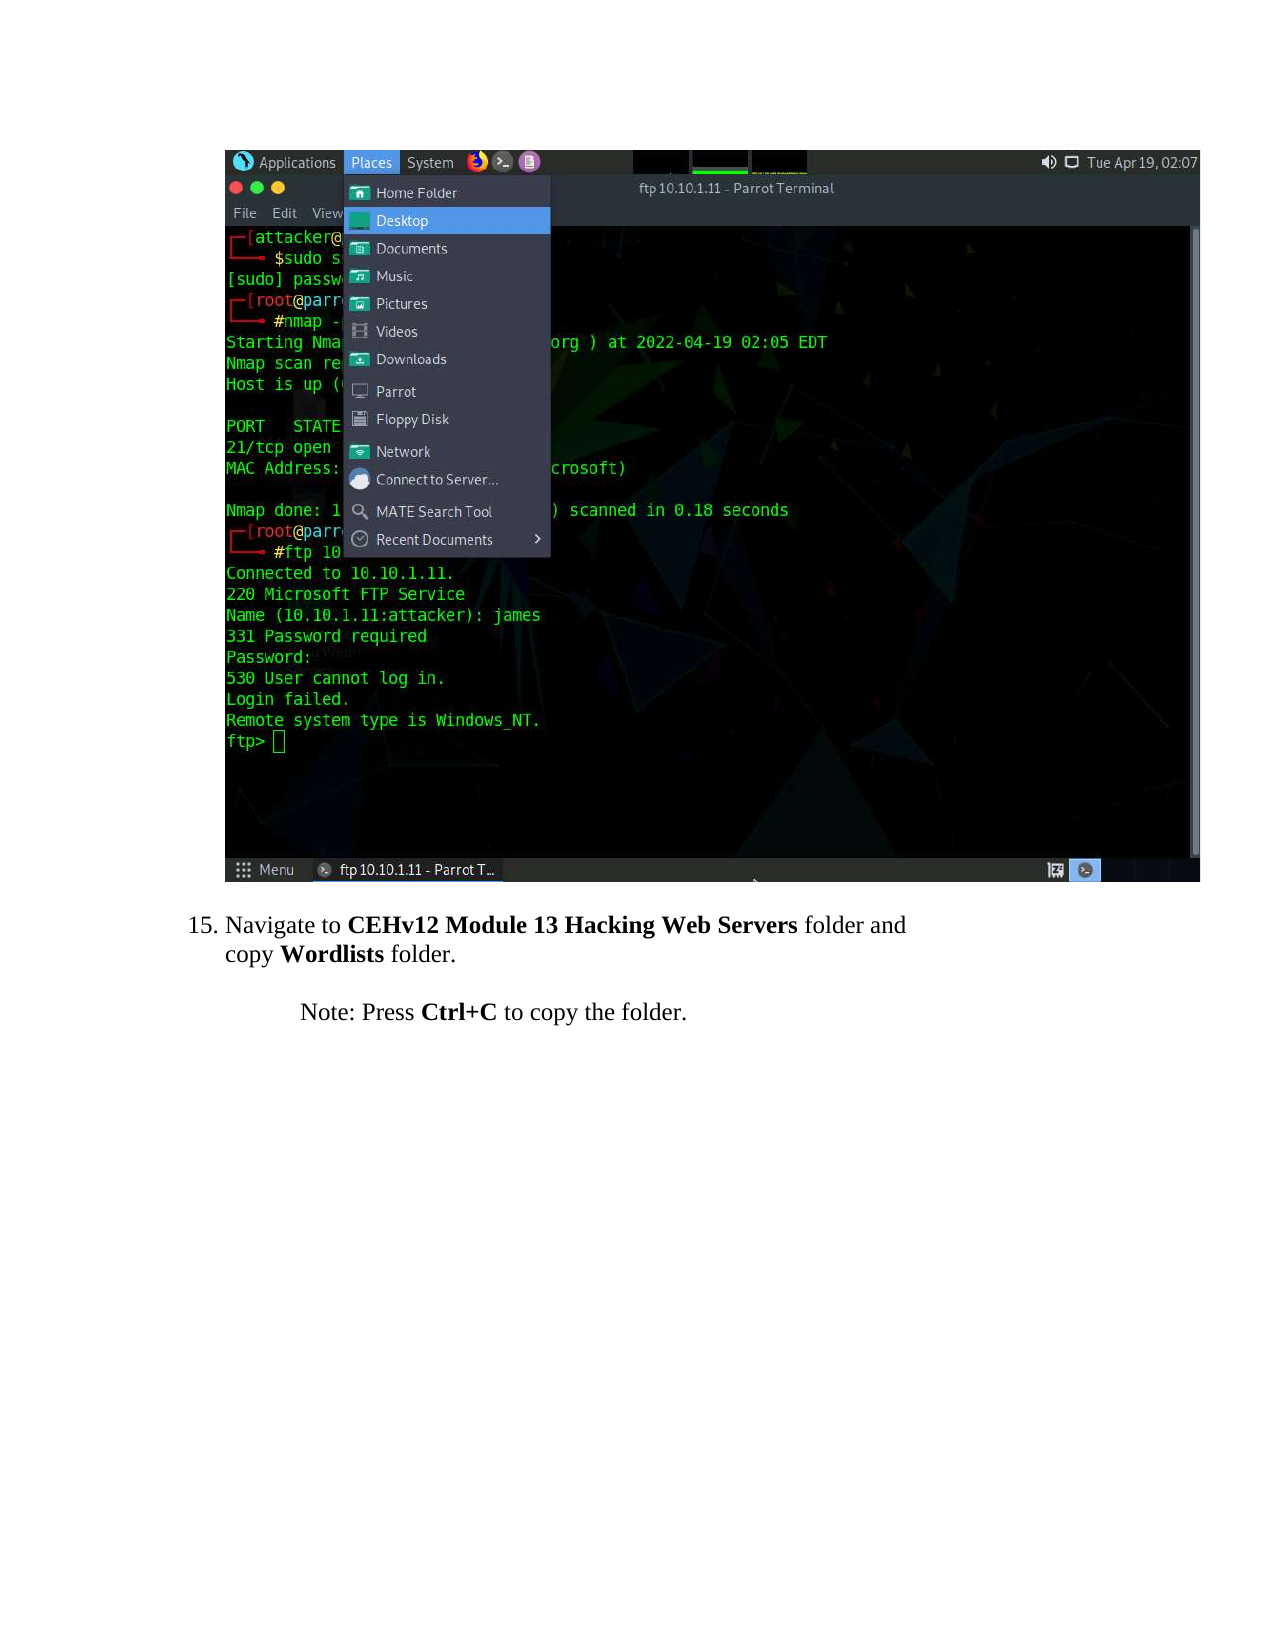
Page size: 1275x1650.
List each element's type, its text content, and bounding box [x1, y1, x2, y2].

picture [225, 150, 1200, 882]
text Note: Press Ctrl+C to copy the folder. [300, 997, 1125, 1026]
list Navigate to CEHv12 Module 13 Hacking Web Servers folder and copy Wordlists folder. [187, 910, 1125, 968]
